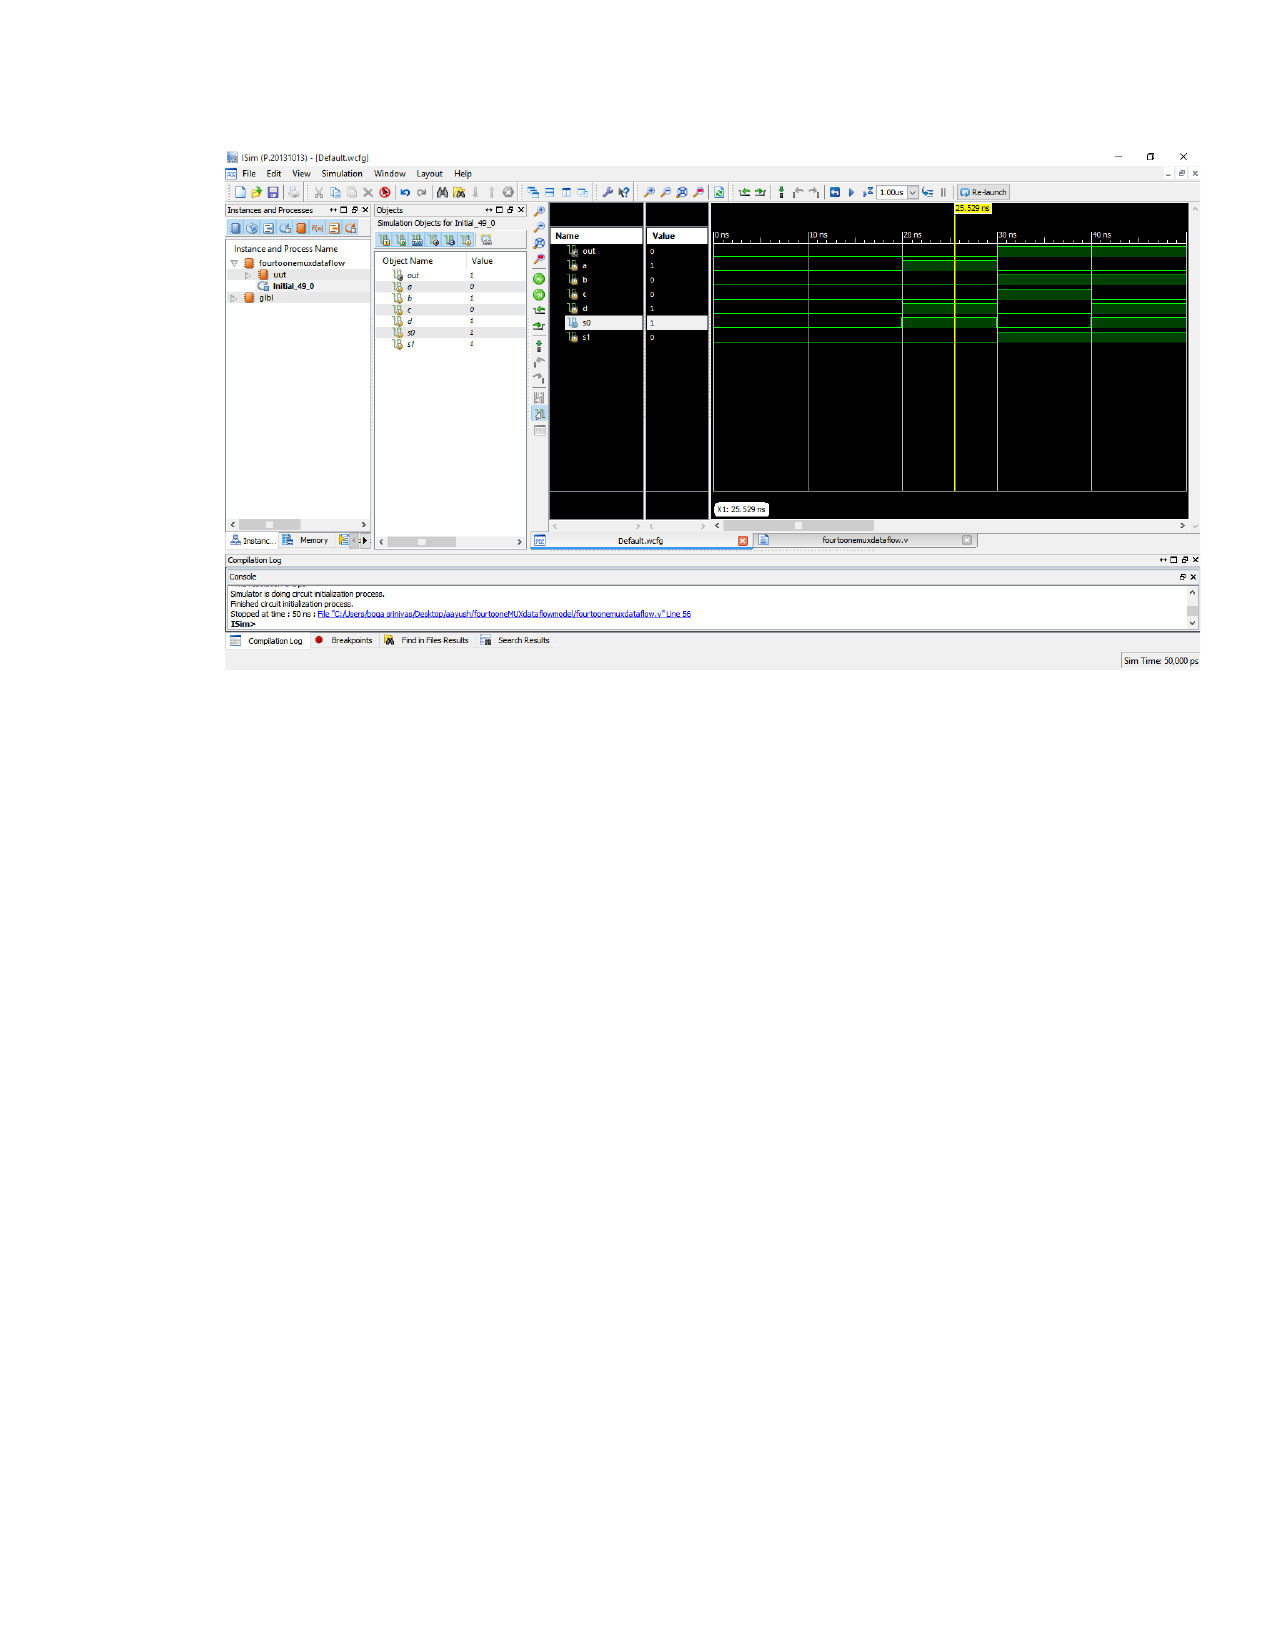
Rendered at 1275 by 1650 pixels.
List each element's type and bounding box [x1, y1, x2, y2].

picture [225, 150, 1200, 670]
